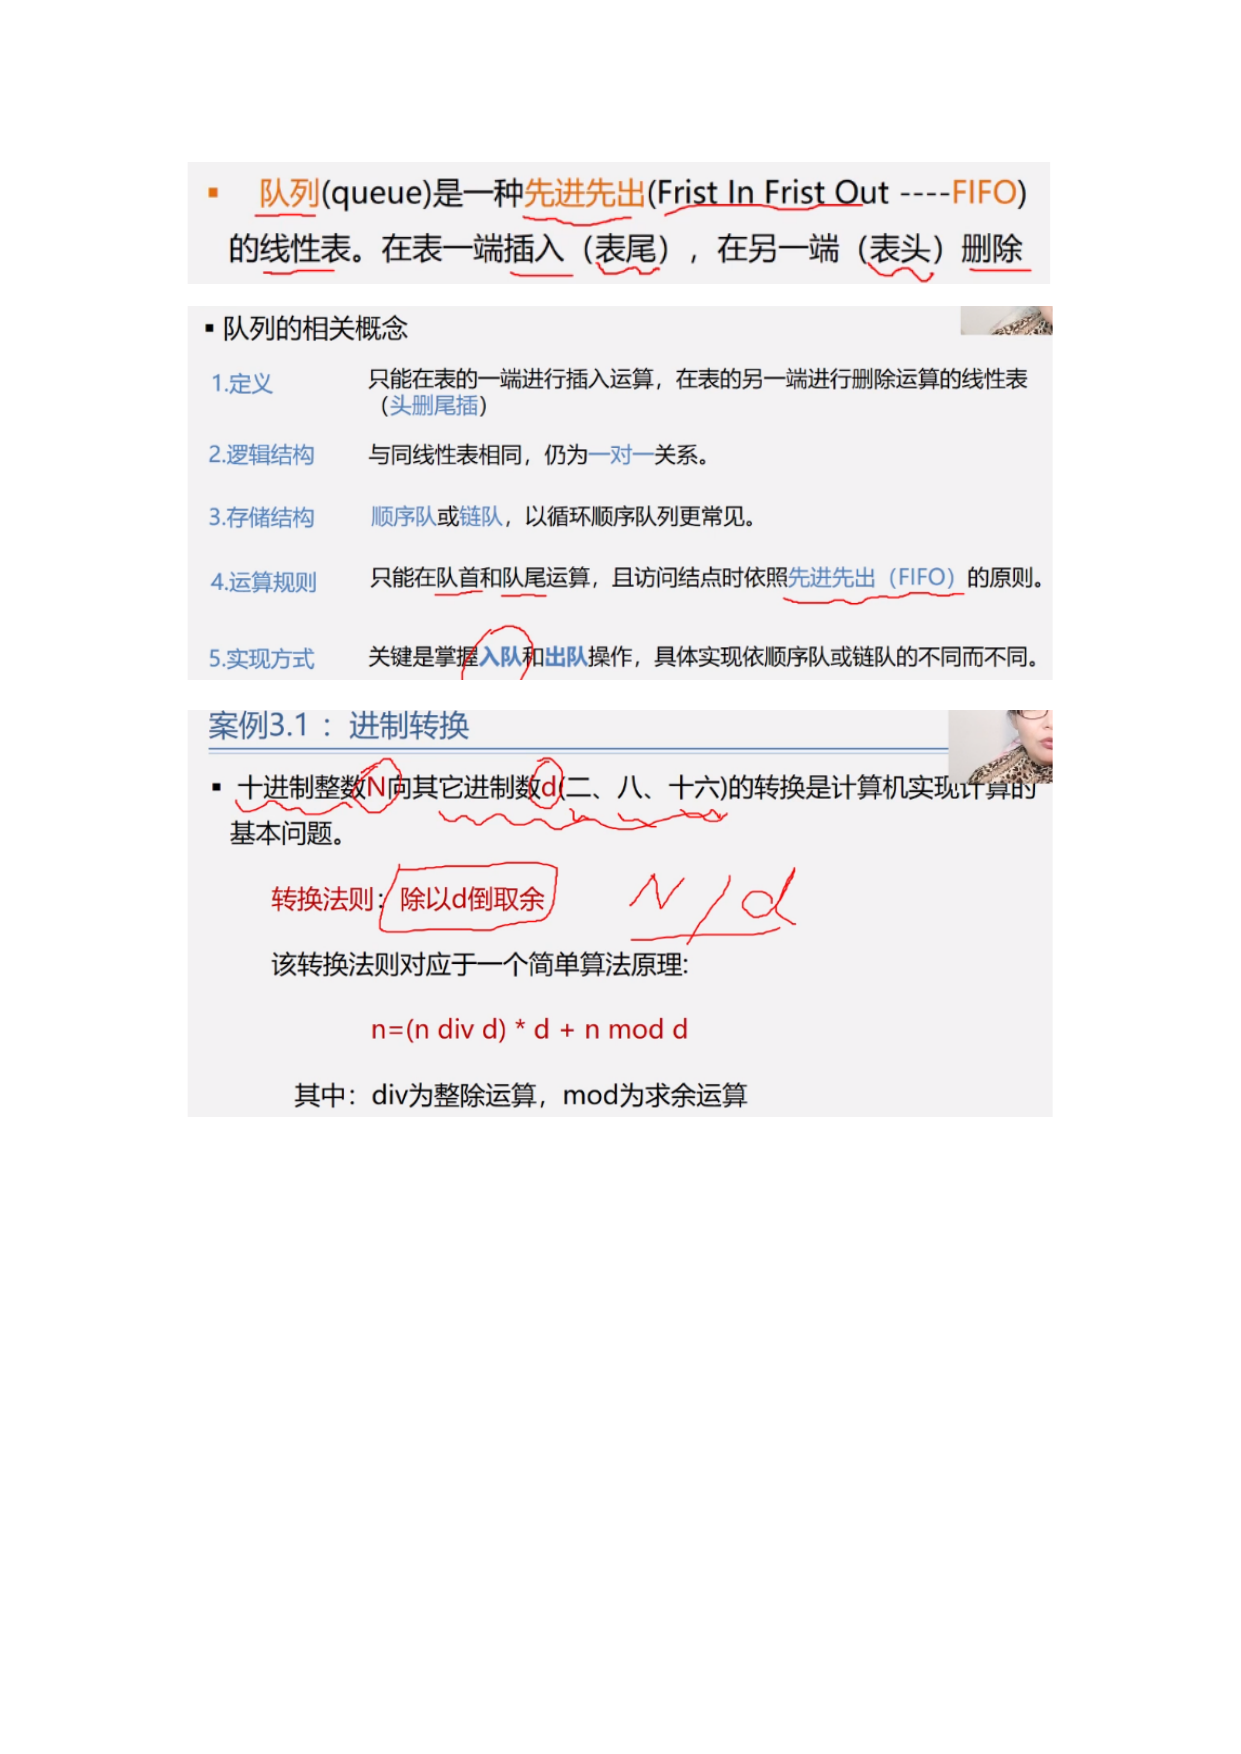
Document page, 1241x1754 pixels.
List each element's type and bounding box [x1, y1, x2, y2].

picture [187, 162, 1050, 284]
picture [187, 710, 1053, 1117]
picture [187, 306, 1053, 680]
